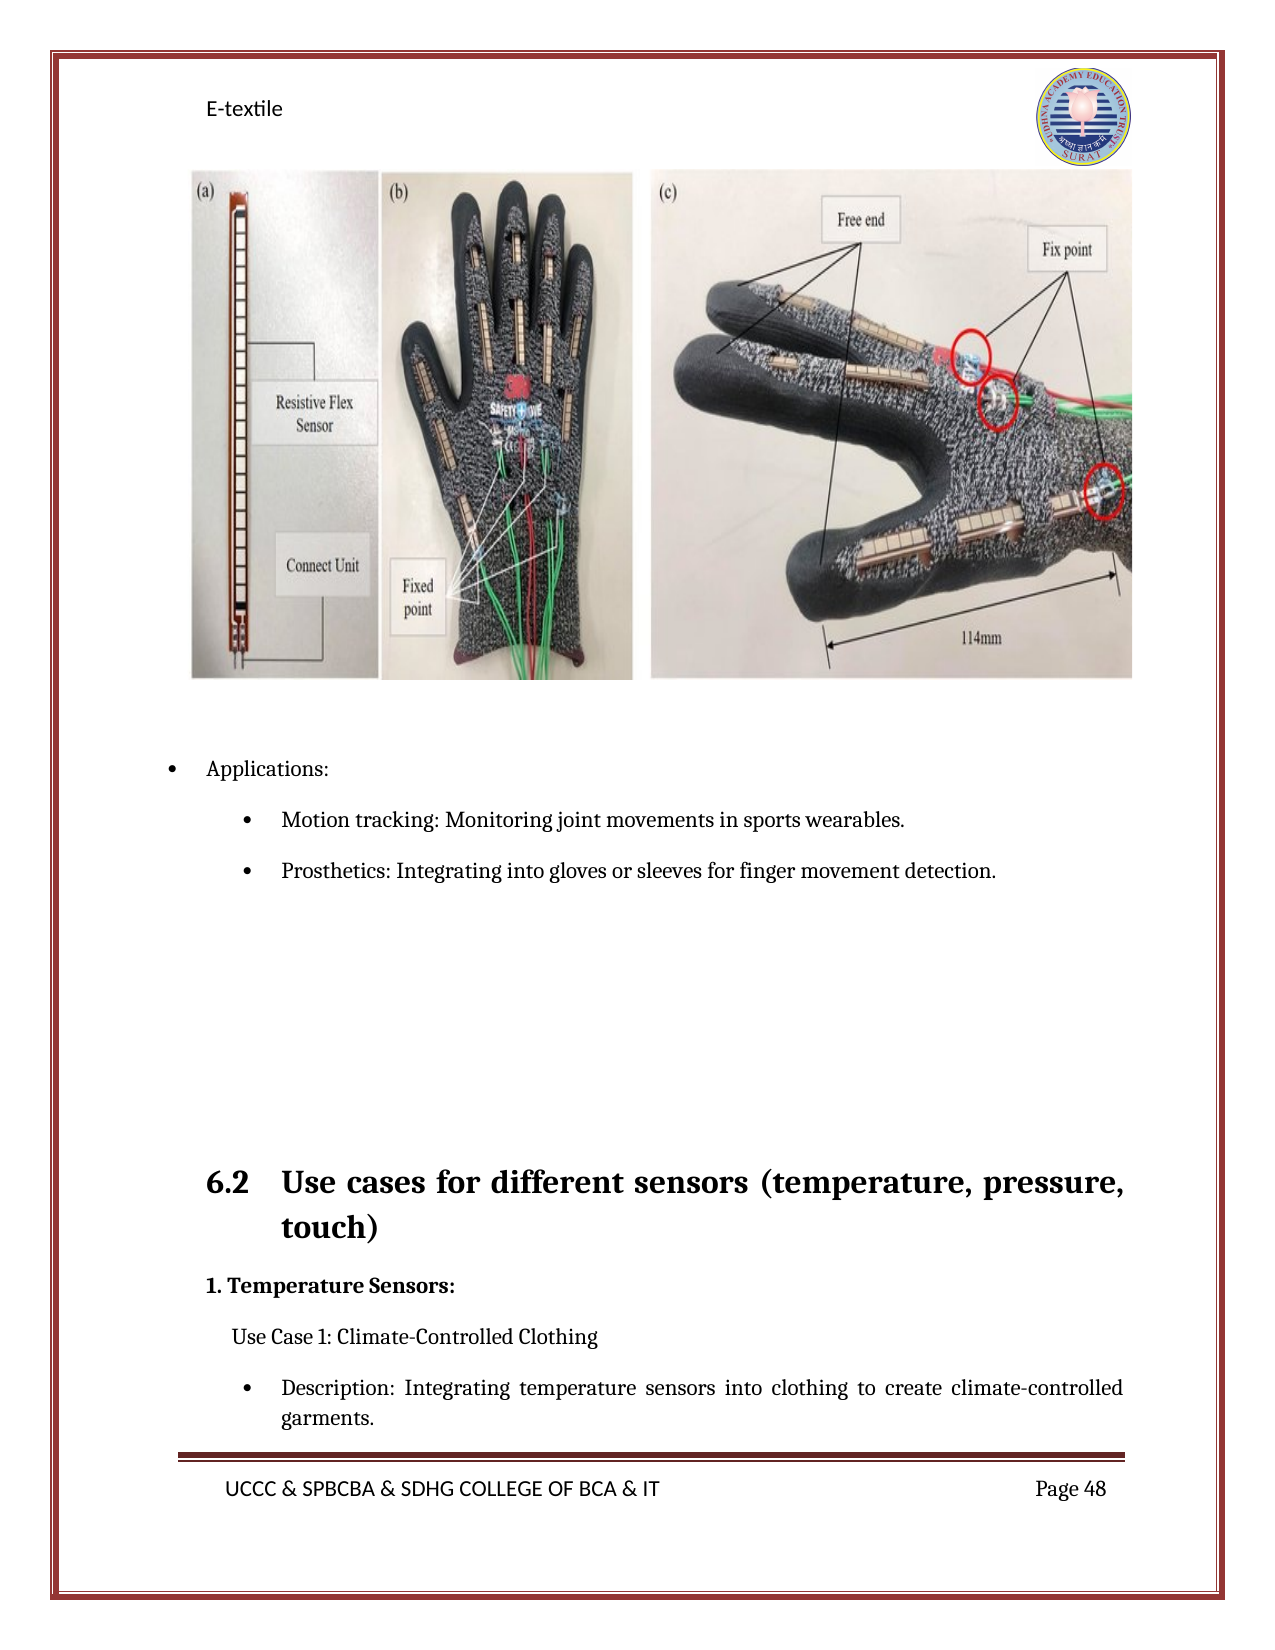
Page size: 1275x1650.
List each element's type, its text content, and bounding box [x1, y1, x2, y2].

picture [1035, 68, 1132, 166]
text 1. Temperature Sensors: [131, 1273, 1125, 1299]
list Motion tracking: Monitoring joint movements in sports wearables. [244, 807, 1125, 833]
text Use Case 1: Climate-Controlled Clothing [206, 1324, 1125, 1350]
list Use cases for different sensors (temperature, pressure, touch) [206, 1164, 1125, 1246]
list Applications: [169, 756, 1125, 782]
list Prosthetics: Integrating into gloves or sleeves for finger movement detection. [244, 858, 1125, 884]
list Description: Integrating temperature sensors into clothing to create climate-controlled garments. [244, 1375, 1125, 1432]
picture [187, 169, 1133, 680]
